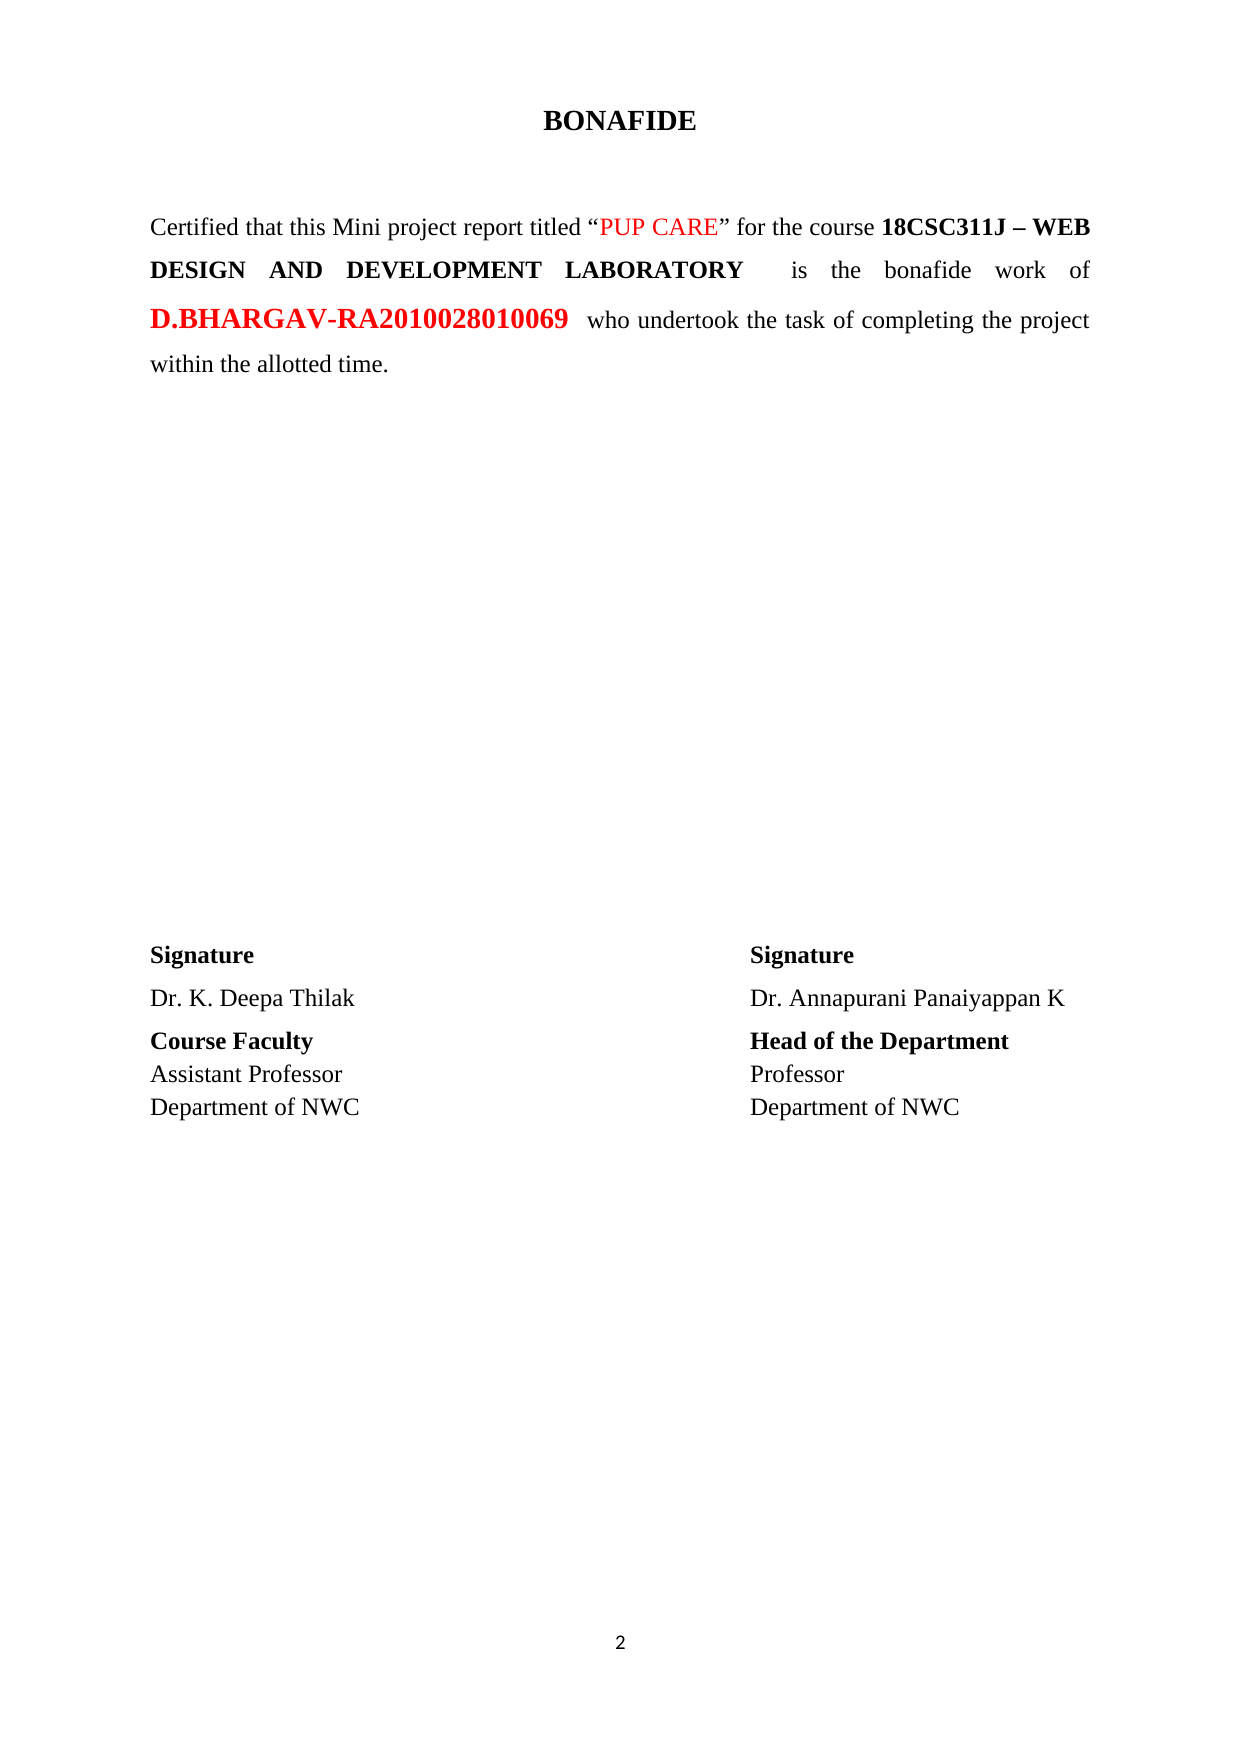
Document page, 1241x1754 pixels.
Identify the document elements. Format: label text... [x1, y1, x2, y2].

text BONAFIDE [150, 103, 1090, 137]
text Certified that this Mini project report titled “PUP CARE” for the course 18CSC311J – WEB DESIGN AND DEVELOPMENT LABORATORY is the bonafide work of D.BHARGAV-RA2010028010069 who undertook the task of completing the project within the allotted time. [150, 212, 1090, 378]
text Assistant Professor Professor [150, 1059, 1090, 1088]
text Dr. K. Deepa Thilak Dr. Annapurani Panaiyappan K [150, 983, 1090, 1012]
text Course Faculty Head of the Department [150, 1026, 1090, 1055]
text Department of NWC Department of NWC [150, 1092, 1090, 1121]
text Signature Signature [150, 940, 1090, 968]
